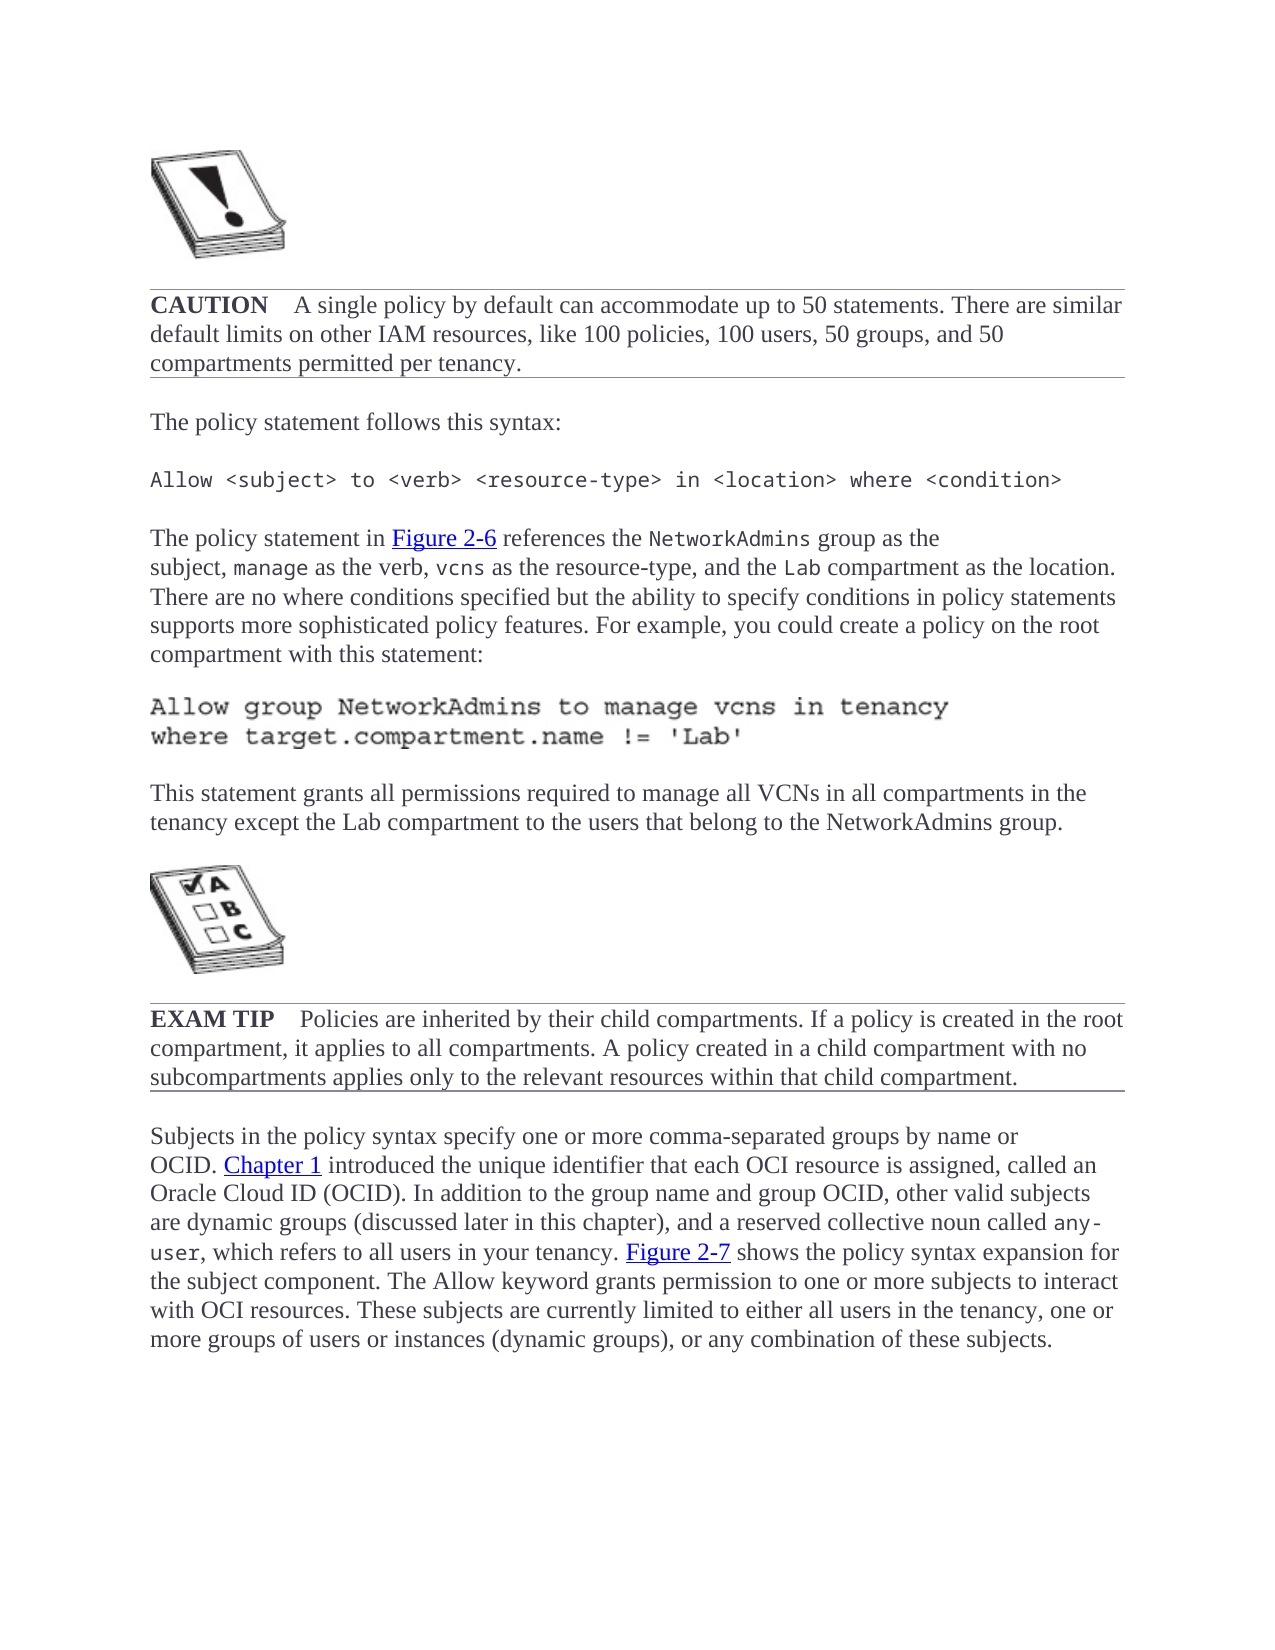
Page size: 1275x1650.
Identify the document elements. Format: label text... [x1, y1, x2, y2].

text EXAM TIP Policies are inherited by their child compartments. If a policy is created in the root compartment, it applies to all compartments. A policy created in a child compartment with no subcompartments applies only to the relevant resources within that child compartment. [150, 1004, 1125, 1090]
text This statement grants all permissions required to manage all VCNs in all compartments in the tenancy except the Lab compartment to the users that belong to the NetworkAdmins group. [150, 778, 1125, 836]
picture [150, 150, 288, 260]
picture [150, 697, 949, 749]
text Subjects in the policy syntax specify one or more comma-separated groups by name or OCID. Chapter 1 introduced the unique identifier that each OCI resource is assigned, called an Oracle Cloud ID (OCID). In addition to the group name and group OCID, other valid subjects are dynamic groups (discussed later in this chapter), and a reserved collective noun called any-user, which refers to all users in your tenancy. Figure 2-7 shows the policy syntax expansion for the subject component. The Allow keyword grants permission to one or more subjects to interact with OCI resources. These subjects are currently limited to either all users in the tenancy, one or more groups of users or instances (dynamic groups), or any combination of these subjects. [150, 1121, 1125, 1352]
text CAUTION A single policy by default can accommodate up to 50 statements. There are similar default limits on other IAM resources, like 100 policies, 100 users, 50 groups, and 50 compartments permitted per tenancy. [150, 290, 1125, 377]
text The policy statement in Figure 2-6 references the NetworkAdmins group as the subject, manage as the verb, vcns as the resource-type, and the Lab compartment as the location. There are no where conditions specified but the ability to specify conditions in policy statements supports more sophisticated policy features. For example, you could create a policy on the root compartment with this statement: [150, 523, 1125, 668]
text The policy statement follows this syntax: [150, 407, 1125, 436]
text Allow <subject> to <verb> <resource-type> in <location> where <condition> [150, 465, 1125, 494]
picture [150, 865, 287, 974]
